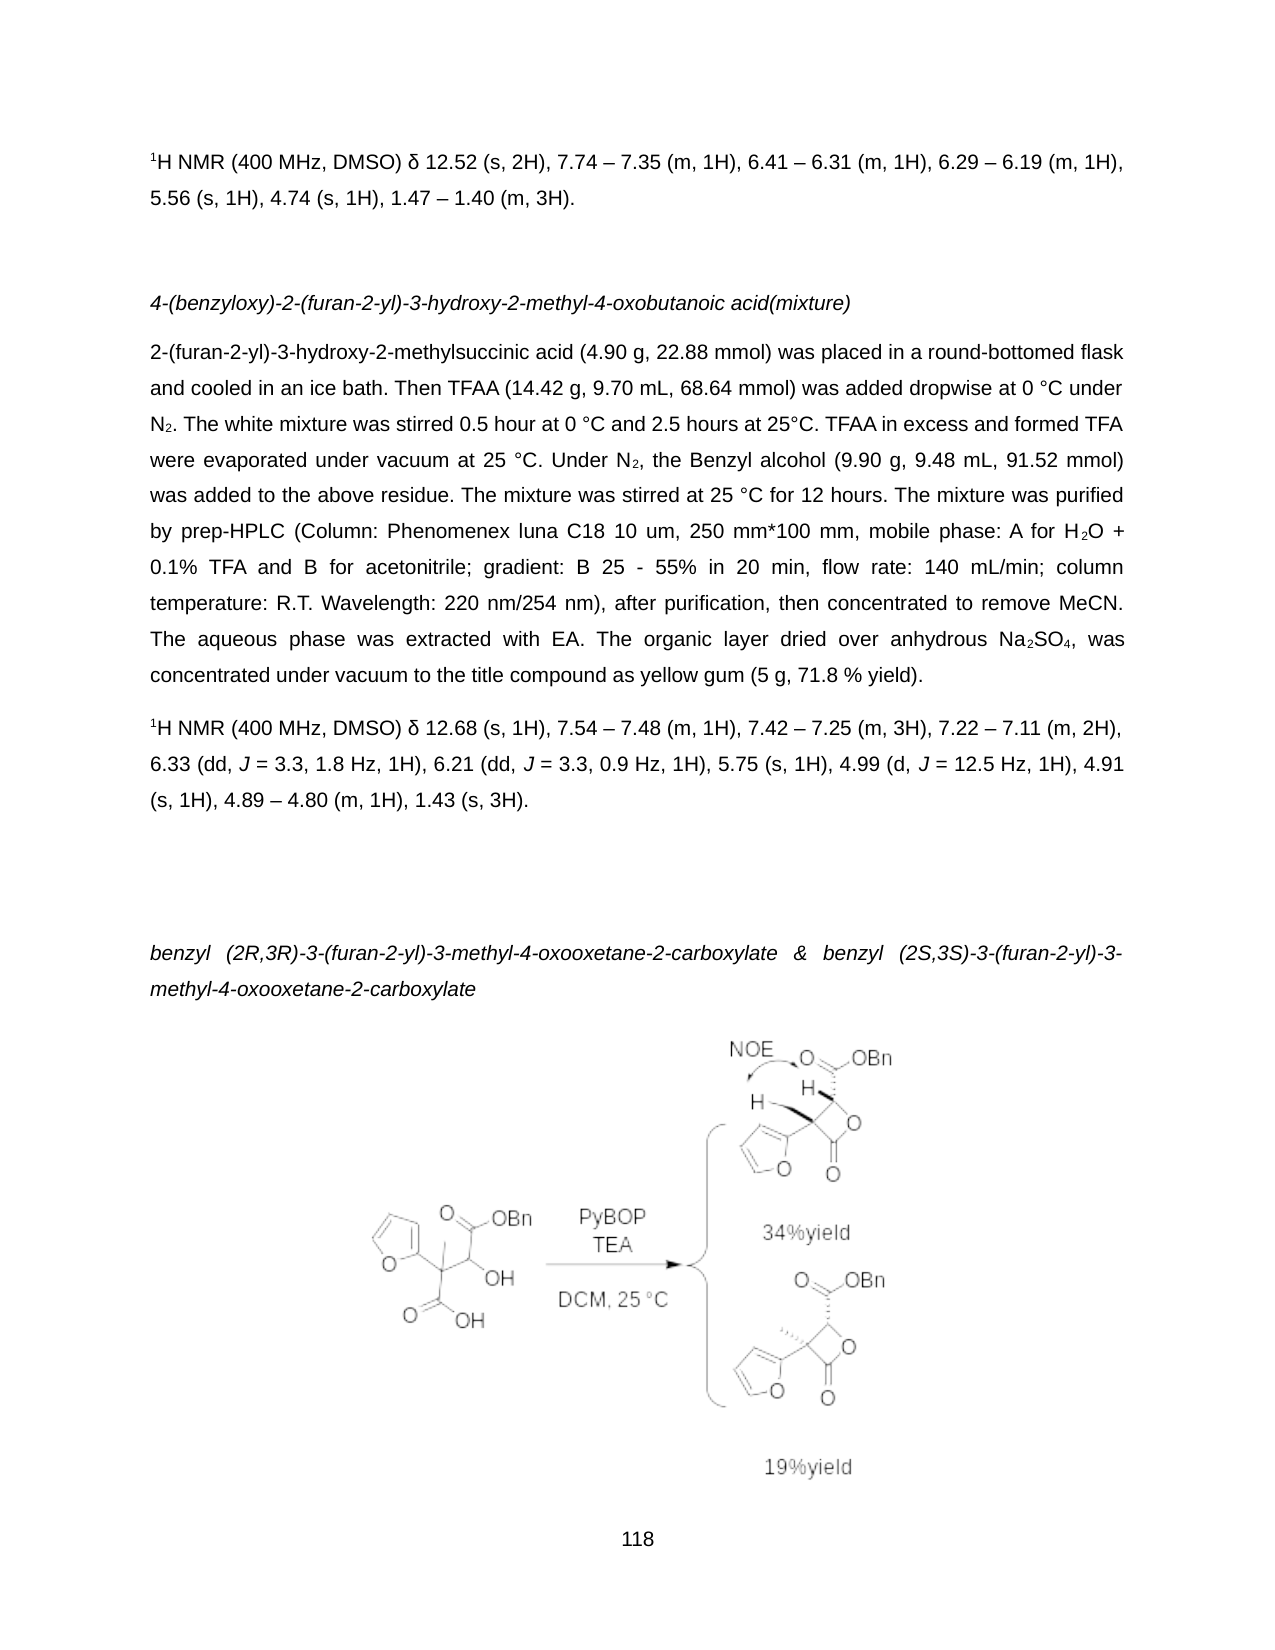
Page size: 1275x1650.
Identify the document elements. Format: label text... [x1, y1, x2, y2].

text 2-(furan-2-yl)-3-hydroxy-2-methylsuccinic acid (4.90 g, 22.88 mmol) was placed in a round-bottomed flask and cooled in an ice bath. Then TFAA (14.42 g, 9.70 mL, 68.64 mmol) was added dropwise at 0 °C under N2. The white mixture was stirred 0.5 hour at 0 °C and 2.5 hours at 25°C. TFAA in excess and formed TFA were evaporated under vacuum at 25 °C. Under N2, the Benzyl alcohol (9.90 g, 9.48 mL, 91.52 mmol) was added to the above residue. The mixture was stirred at 25 °C for 12 hours. The mixture was purified by prep-HPLC (Column: Phenomenex luna C18 10 um, 250 mm*100 mm, mobile phase: A for H2O + 0.1% TFA and B for acetonitrile; gradient: B 25 - 55% in 20 min, flow rate: 140 mL/min; column temperature: R.T. Wavelength: 220 nm/254 nm), after purification, then concentrated to remove MeCN. The aqueous phase was extracted with EA. The organic layer dried over anhydrous Na2SO4, was concentrated under vacuum to the title compound as yellow gum (5 g, 71.8 % yield). [150, 339, 1125, 687]
text benzyl (2R,3R)-3-(furan-2-yl)-3-methyl-4-oxooxetane-2-carboxylate & benzyl (2S,3S)-3-(furan-2-yl)-3-methyl-4-oxooxetane-2-carboxylate [150, 941, 1125, 1001]
text 1H NMR (400 MHz, DMSO) δ 12.68 (s, 1H), 7.54 – 7.48 (m, 1H), 7.42 – 7.25 (m, 3H), 7.22 – 7.11 (m, 2H), 6.33 (dd, J = 3.3, 1.8 Hz, 1H), 6.21 (dd, J = 3.3, 0.9 Hz, 1H), 5.75 (s, 1H), 4.99 (d, J = 12.5 Hz, 1H), 4.91 (s, 1H), 4.89 – 4.80 (m, 1H), 1.43 (s, 3H). [150, 716, 1125, 811]
text 4-(benzyloxy)-2-(furan-2-yl)-3-hydroxy-2-methyl-4-oxobutanoic acid(mixture) [150, 291, 1125, 315]
text 1H NMR (400 MHz, DMSO) δ 12.52 (s, 2H), 7.74 – 7.35 (m, 1H), 6.41 – 6.31 (m, 1H), 6.29 – 6.19 (m, 1H), 5.56 (s, 1H), 4.74 (s, 1H), 1.47 – 1.40 (m, 3H). [150, 150, 1125, 210]
